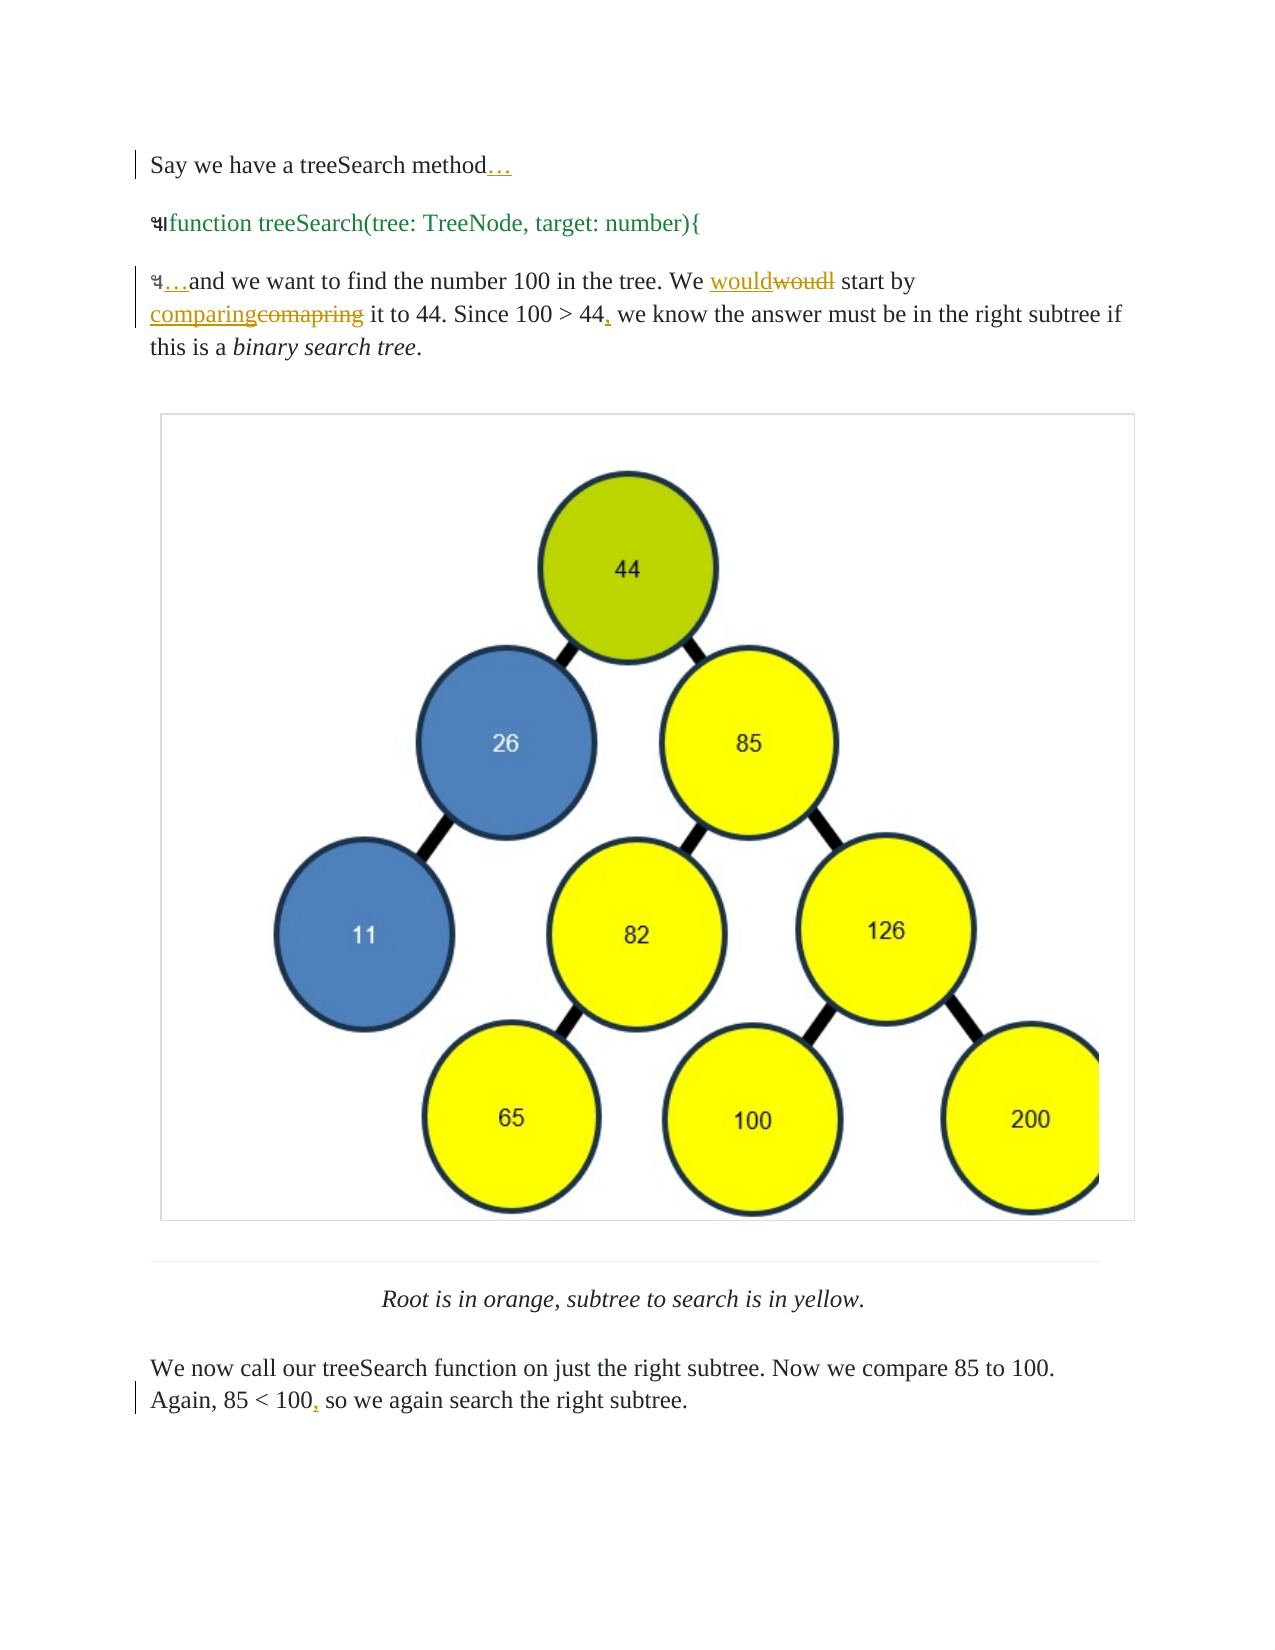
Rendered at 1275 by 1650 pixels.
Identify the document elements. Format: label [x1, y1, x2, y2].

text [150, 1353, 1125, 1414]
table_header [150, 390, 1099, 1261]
picture [162, 415, 1099, 1220]
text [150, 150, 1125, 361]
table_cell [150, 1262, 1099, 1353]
